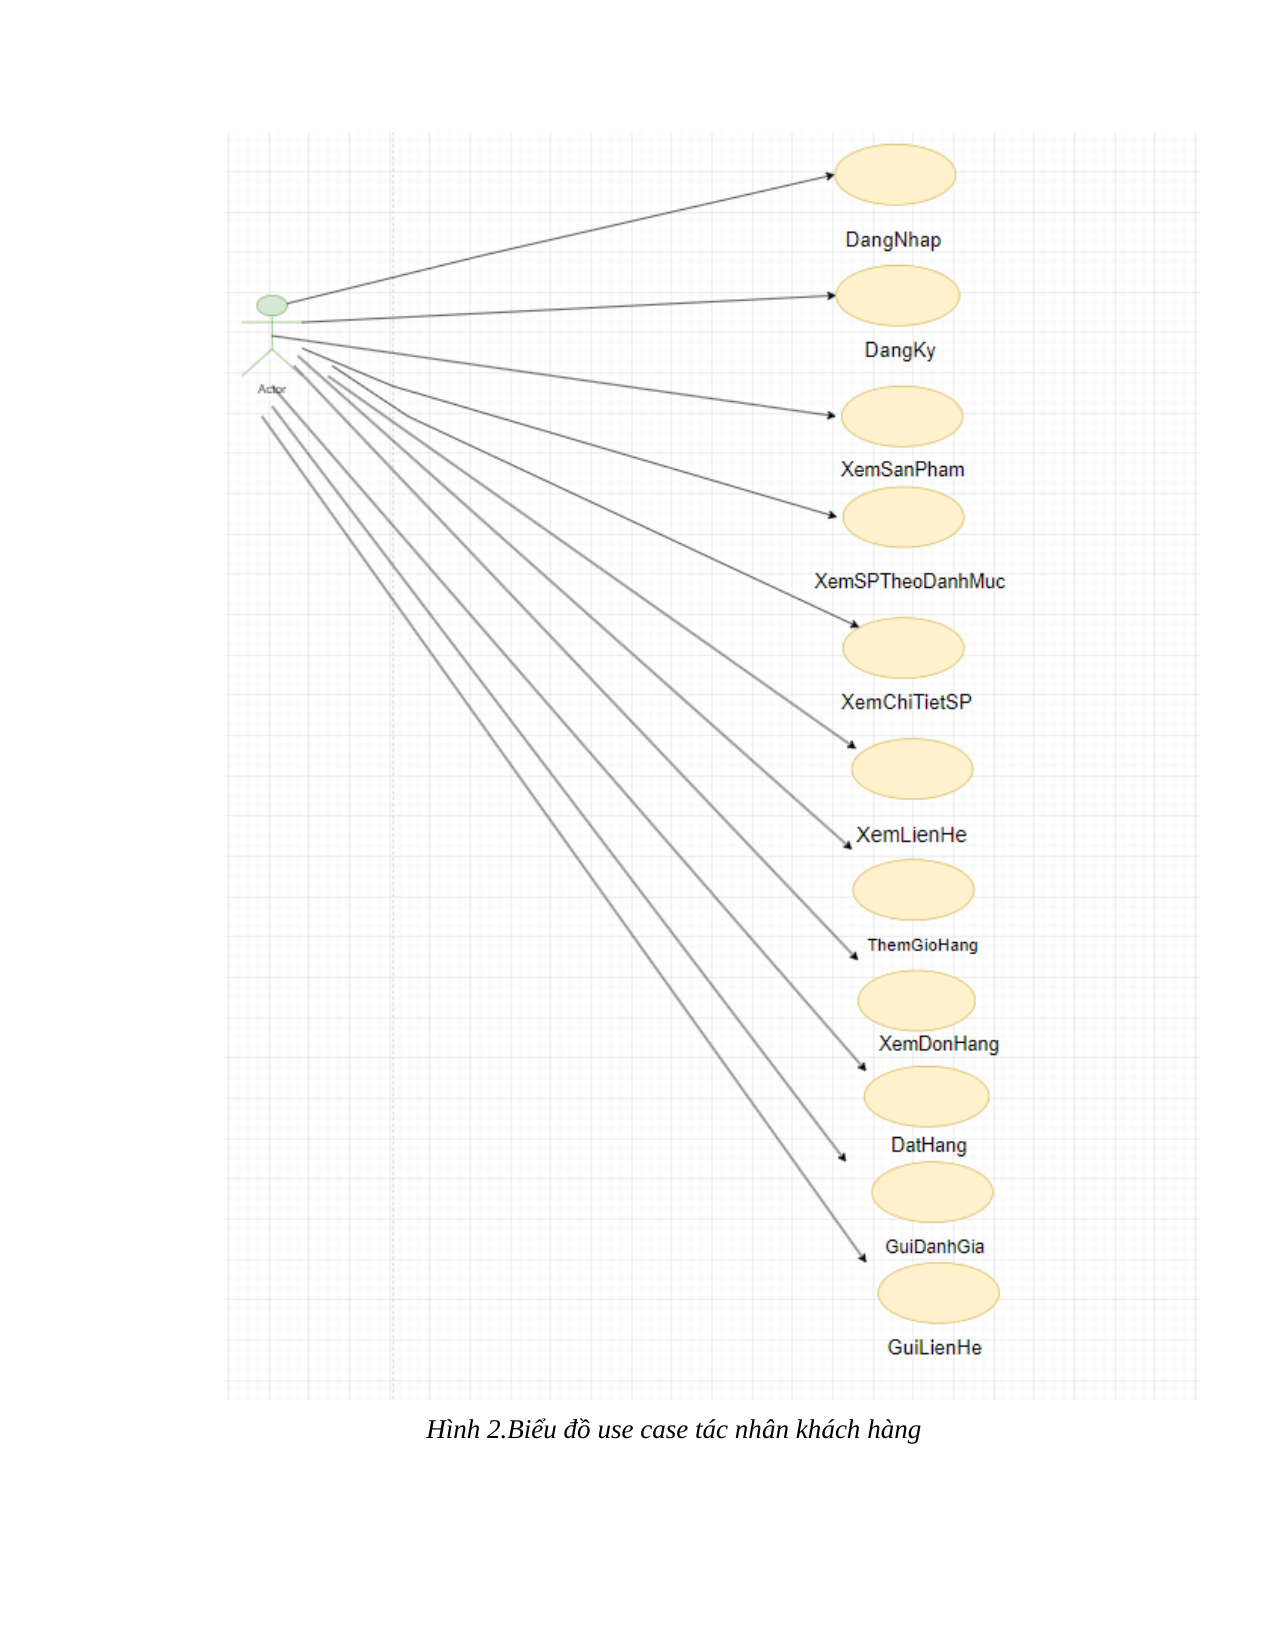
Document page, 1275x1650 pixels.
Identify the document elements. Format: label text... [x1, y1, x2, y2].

list Hình 2.Biểu đồ use case tác nhân khách hàng [225, 1413, 1125, 1445]
picture [225, 132, 1200, 1400]
